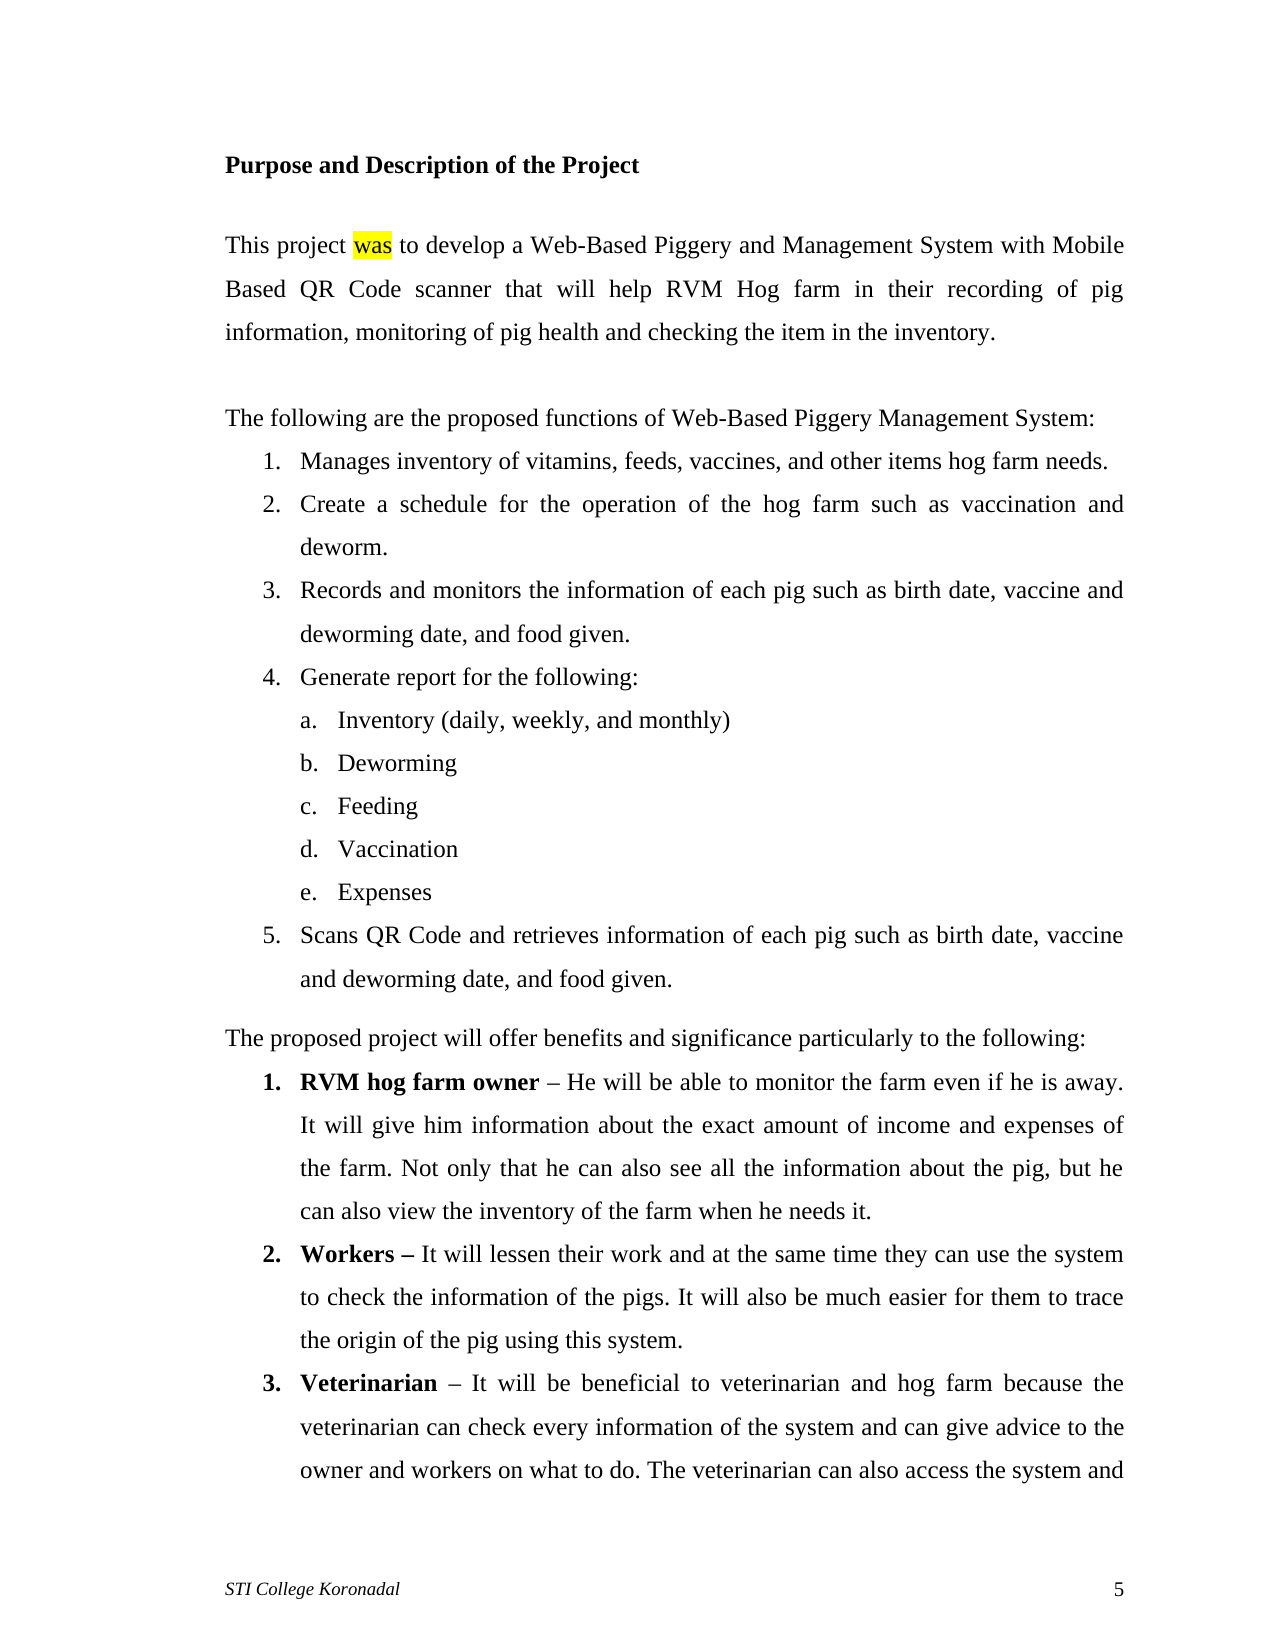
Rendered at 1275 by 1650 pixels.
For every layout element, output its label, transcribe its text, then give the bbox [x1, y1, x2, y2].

text The proposed project will offer benefits and significance particularly to the following: [225, 1023, 1125, 1052]
list Generate report for the following: [262, 662, 1125, 691]
text This project was to develop a Web-Based Piggery and Management System with Mobile Based QR Code scanner that will help RVM Hog farm in their recording of pig information, monitoring of pig health and checking the item in the inventory. [225, 231, 1125, 346]
list Deworming [300, 748, 1125, 777]
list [262, 1368, 1125, 1483]
list Manages inventory of vitamins, feeds, vaccines, and other items hog farm needs. [262, 446, 1125, 475]
list Workers – It will lessen their work and at the same time they can use the system to check the information of the pigs. It will also be much easier for them to trace the origin of the pig using this system. [262, 1239, 1125, 1354]
list Inventory (daily, weekly, and monthly) [300, 705, 1125, 734]
list Expenses [300, 877, 1125, 906]
list Scans QR Code and retrieves information of each pig such as birth date, vaccine and deworming date, and food given. [262, 921, 1125, 992]
list Create a schedule for the operation of the hog farm such as vaccination and deworm. [262, 489, 1125, 561]
list Records and monitors the information of each pig such as birth date, vaccine and deworming date, and food given. [262, 576, 1125, 647]
text The following are the proposed functions of Web-Based Piggery Management System: [225, 403, 1125, 432]
list Vaccination [300, 834, 1125, 863]
subtitle Purpose and Description of the Project [225, 150, 1125, 179]
list RVM hog farm owner – He will be able to monitor the farm even if he is away. It will give him information about the exact amount of income and expenses of the farm. Not only that he can also see all the information about the pig, but he can also view the inventory of the farm when he needs it. [262, 1067, 1125, 1225]
list Feeding [300, 791, 1125, 820]
